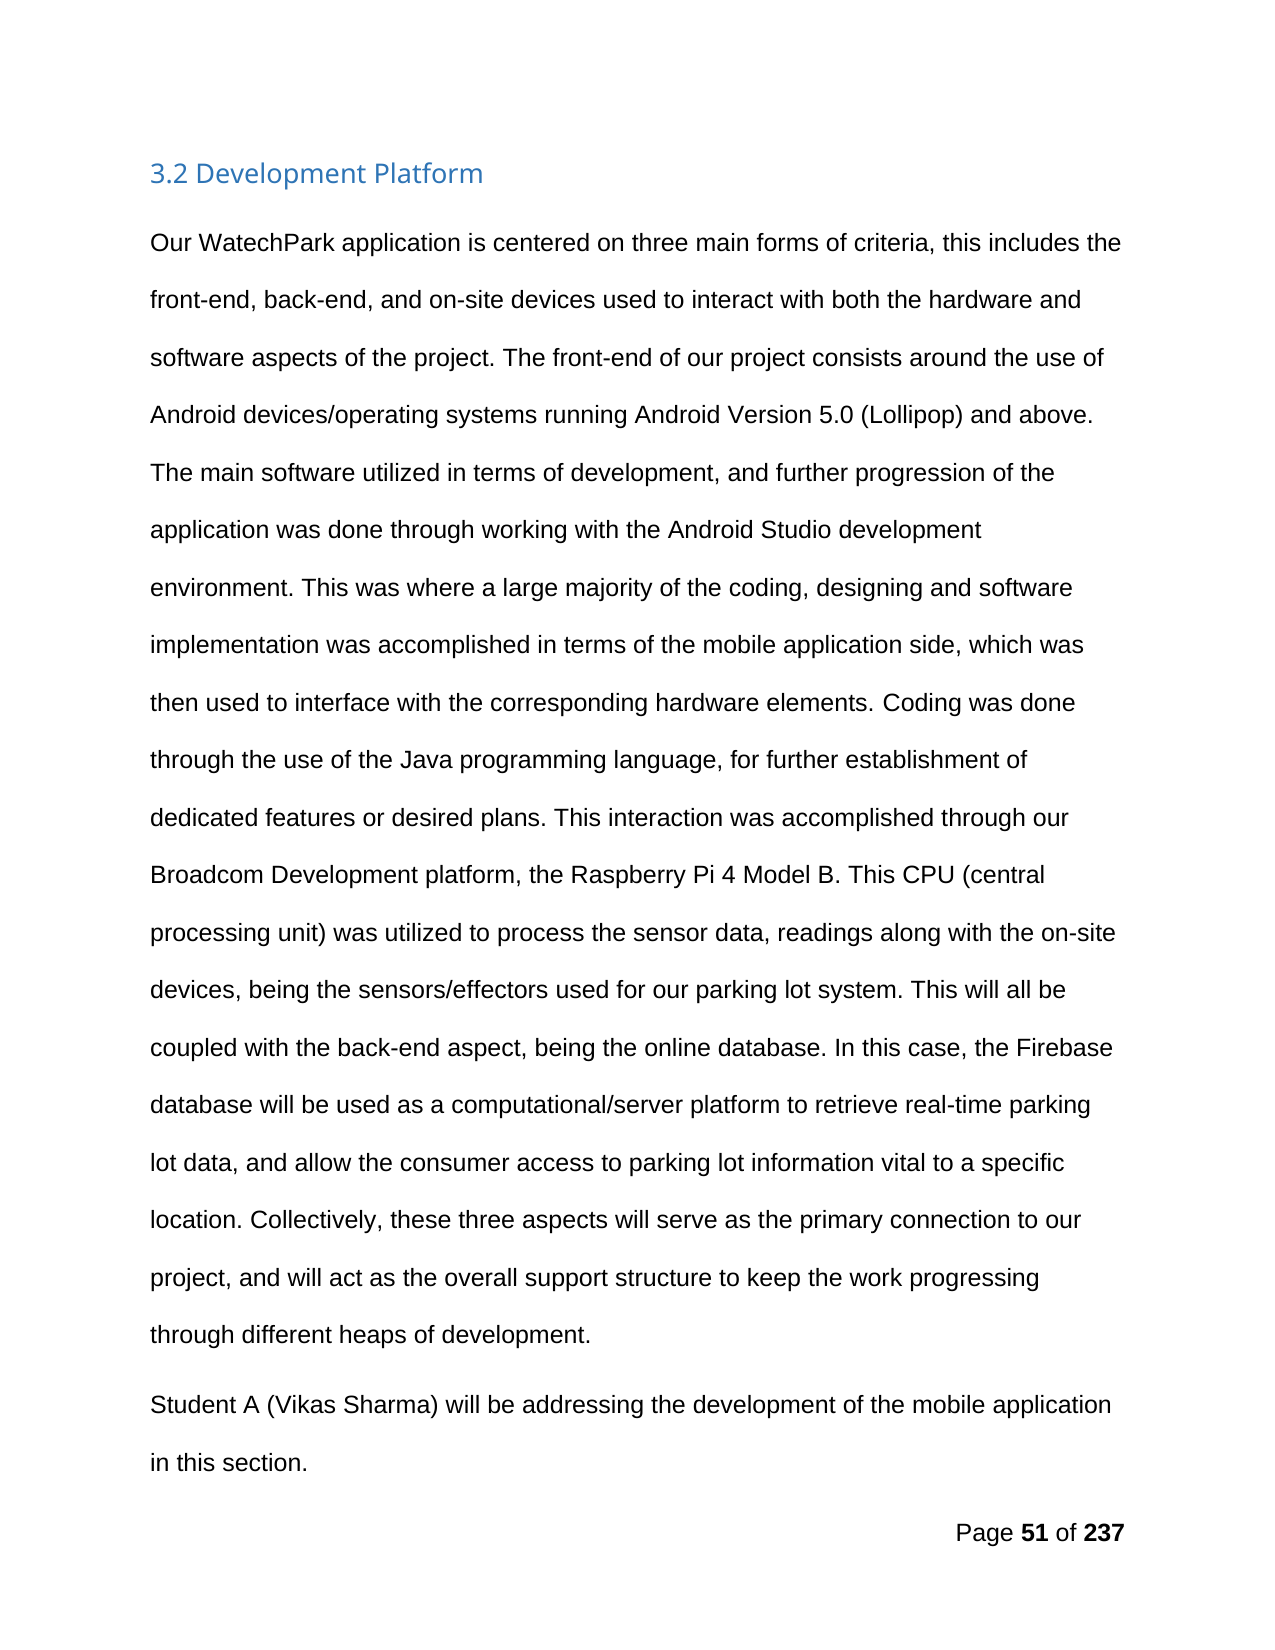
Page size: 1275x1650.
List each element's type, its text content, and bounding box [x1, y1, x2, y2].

text Student A (Vikas Sharma) will be addressing the development of the mobile application in this section. [150, 1390, 1125, 1477]
text Our WatechPark application is centered on three main forms of criteria, this includes the front-end, back-end, and on-site devices used to interact with both the hardware and software aspects of the project. The front-end of our project consists around the use of Android devices/operating systems running Android Version 5.0 (Lollipop) and above. The main software utilized in terms of development, and further progression of the application was done through working with the Android Studio development environment. This was where a large majority of the coding, designing and software implementation was accomplished in terms of the mobile application side, which was then used to interface with the corresponding hardware elements. Coding was done through the use of the Java programming language, for further establishment of dedicated features or desired plans. This interaction was accomplished through our Broadcom Development platform, the Raspberry Pi 4 Model B. This CPU (central processing unit) was utilized to process the sensor data, readings along with the on-site devices, being the sensors/effectors used for our parking lot system. This will all be coupled with the back-end aspect, being the online database. In this case, the Firebase database will be used as a computational/server platform to retrieve real-time parking lot data, and allow the consumer access to parking lot information vital to a specific location. Collectively, these three aspects will serve as the primary connection to our project, and will act as the overall support structure to keep the work progressing through different heaps of development. [150, 228, 1125, 1349]
subtitle 3.2 Development Platform [150, 154, 1125, 191]
